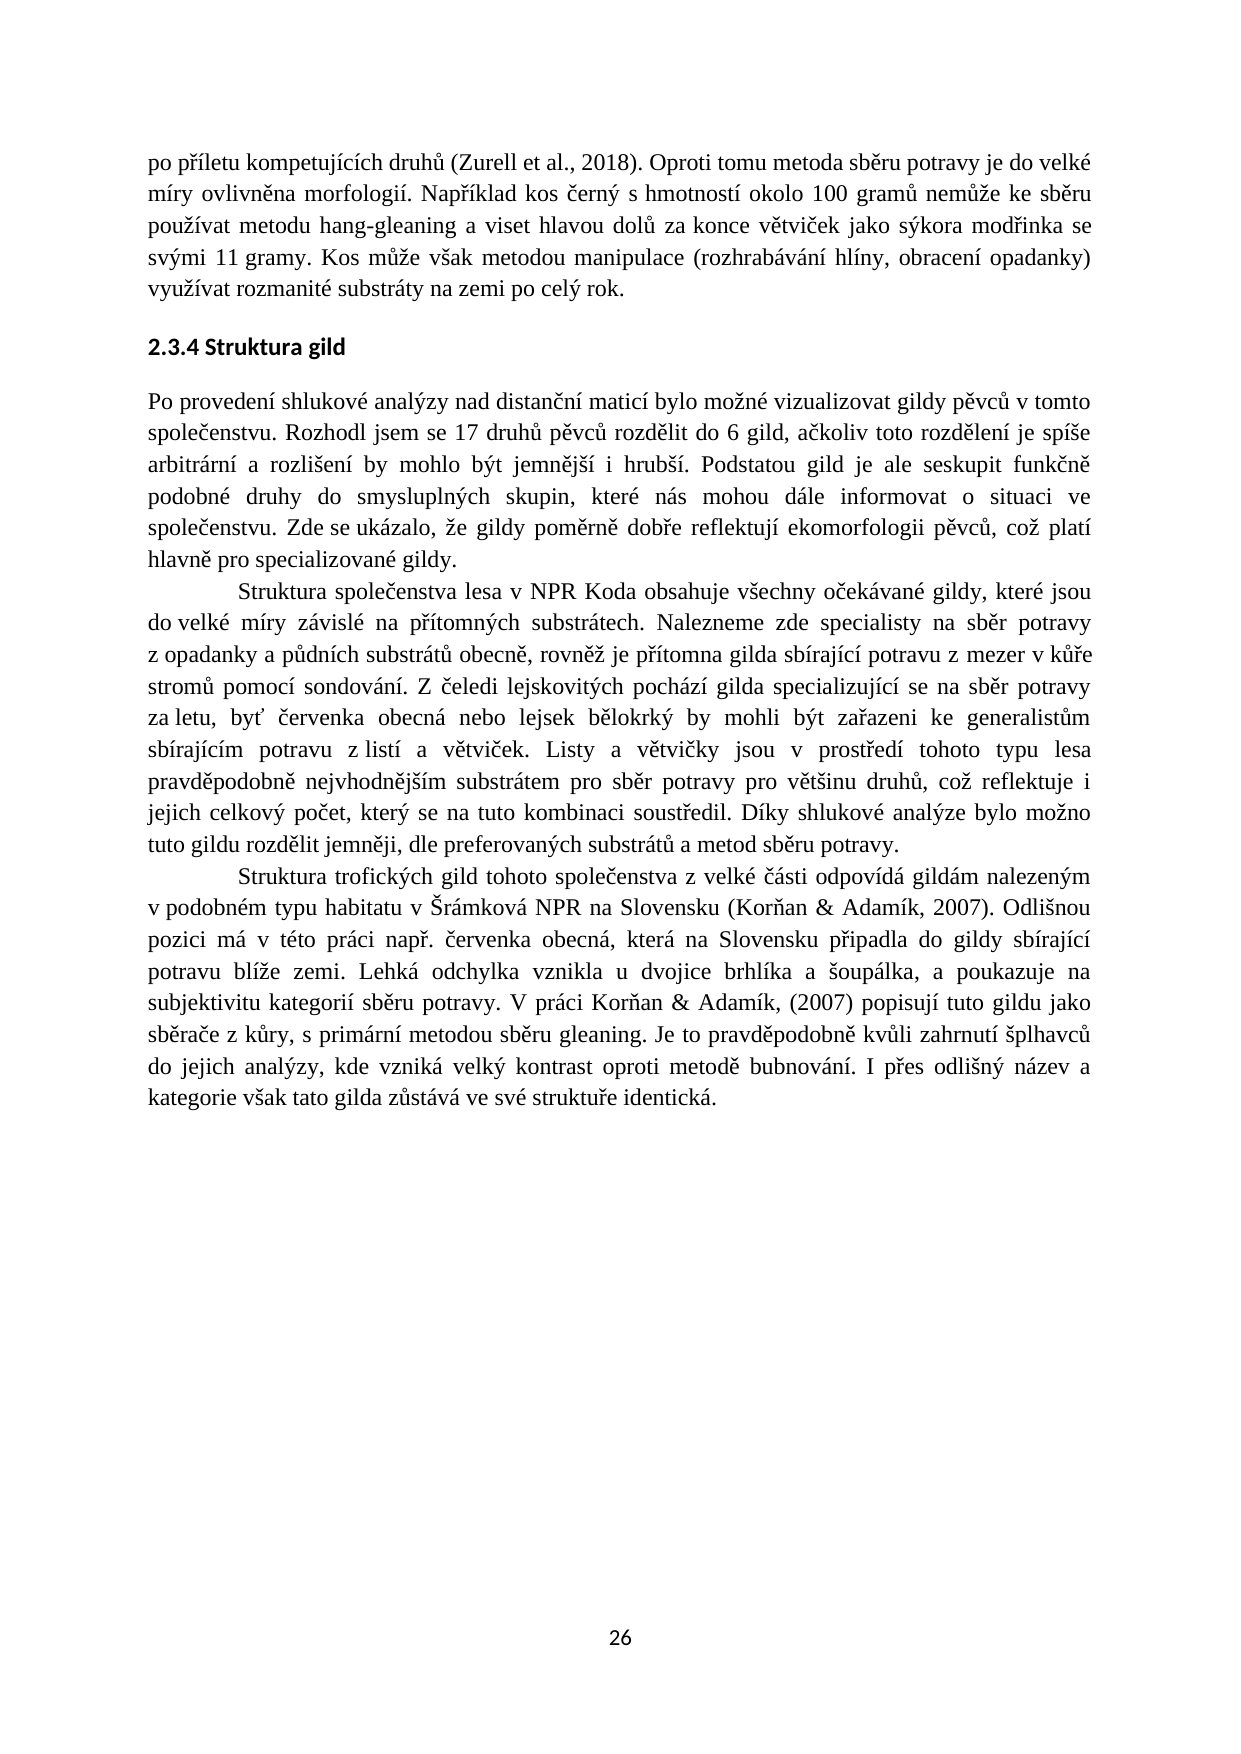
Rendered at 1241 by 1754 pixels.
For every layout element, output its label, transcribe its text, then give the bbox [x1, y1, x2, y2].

text Struktura společenstva lesa v NPR Koda obsahuje všechny očekávané gildy, které jsou do velké míry závislé na přítomných substrátech. Nalezneme zde specialisty na sběr potravy z opadanky a půdních substrátů obecně, rovněž je přítomna gilda sbírající potravu z mezer v kůře stromů pomocí sondování. Z čeledi lejskovitých pochází gilda specializující se na sběr potravy za letu, byť červenka obecná nebo lejsek bělokrký by mohli být zařazeni ke generalistům sbírajícím potravu z listí a větviček. Listy a větvičky jsou v prostředí tohoto typu lesa pravděpodobně nejvhodnějším substrátem pro sběr potravy pro většinu druhů, což reflektuje i jejich celkový počet, který se na tuto kombinaci soustředil. Díky shlukové analýze bylo možno tuto gildu rozdělit jemněji, dle preferovaných substrátů a metod sběru potravy. [148, 577, 1093, 858]
text Struktura trofických gild tohoto společenstva z velké části odpovídá gildám nalezeným v podobném typu habitatu v Šrámková NPR na Slovensku (Korňan & Adamík, 2007). Odlišnou pozici má v této práci např. červenka obecná, která na Slovensku připadla do gildy sbírající potravu blíže zemi. Lehká odchylka vznikla u dvojice brhlíka a šoupálka, a poukazuje na subjektivitu kategorií sběru potravy. V práci Korňan & Adamík, (2007) popisují tuto gildu jako sběrače z kůry, s primární metodou sběru gleaning. Je to pravděpodobně kvůli zahrnutí šplhavců do jejich analýzy, kde vzniká velký kontrast oproti metodě bubnování. I přes odlišný název a kategorie však tato gilda zůstává ve své struktuře identická. [148, 862, 1093, 1111]
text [148, 148, 1093, 302]
text 2.3.4 Struktura gild [148, 331, 1093, 361]
text Po provedení shlukové analýzy nad distanční maticí bylo možné vizualizovat gildy pěvců v tomto společenstvu. Rozhodl jsem se 17 druhů pěvců rozdělit do 6 gild, ačkoliv toto rozdělení je spíše arbitrární a rozlišení by mohlo být jemnější i hrubší. Podstatou gild je ale seskupit funkčně podobné druhy do smysluplných skupin, které nás mohou dále informovat o situaci ve společenstvu. Zde se ukázalo, že gildy poměrně dobře reflektují ekomorfologii pěvců, což platí hlavně pro specializované gildy. [148, 387, 1093, 573]
